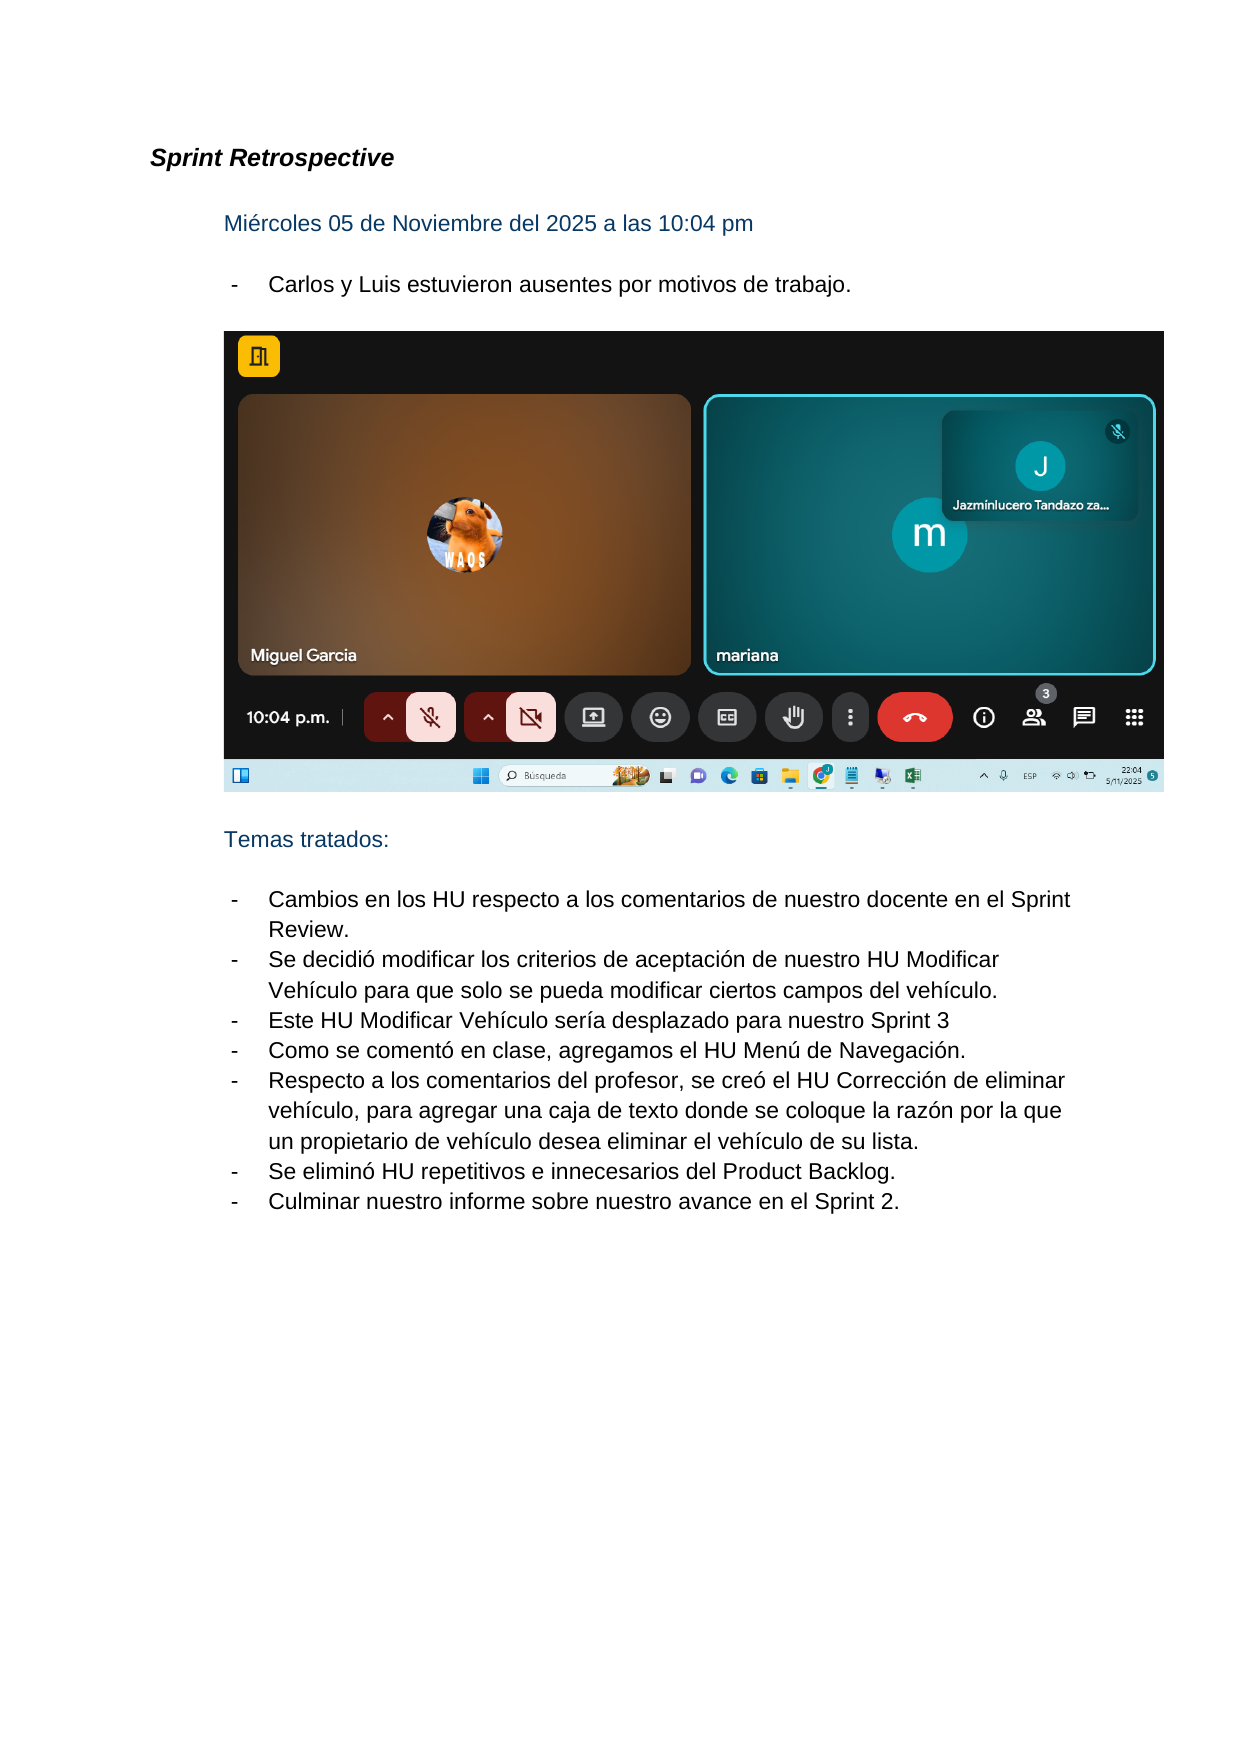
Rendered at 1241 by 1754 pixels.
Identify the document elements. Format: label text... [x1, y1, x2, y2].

list Se decidió modificar los criterios de aceptación de nuestro HU Modificar Vehículo para que solo se pueda modificar ciertos campos del vehículo. [231, 946, 1090, 1003]
list Este HU Modificar Vehículo sería desplazado para nuestro Sprint 3 [231, 1007, 1090, 1033]
list Se eliminó HU repetitivos e innecesarios del Product Backlog. [231, 1158, 1090, 1184]
list Cambios en los HU respecto a los comentarios de nuestro docente en el Sprint Review. [231, 886, 1090, 943]
list Como se comentó en clase, agregamos el HU Menú de Navegación. [231, 1037, 1090, 1063]
picture [223, 331, 1164, 792]
list Carlos y Luis estuvieron ausentes por motivos de trabajo. [231, 271, 1090, 297]
list Culminar nuestro informe sobre nuestro avance en el Sprint 2. [231, 1188, 1090, 1214]
subtitle Sprint Retrospective [150, 143, 1090, 172]
text Temas tratados: [224, 826, 1090, 852]
list Respecto a los comentarios del profesor, se creó el HU Corrección de eliminar vehículo, para agregar una caja de texto donde se coloque la razón por la que un propietario de vehículo desea eliminar el vehículo de su lista. [231, 1067, 1090, 1154]
text Miércoles 05 de Noviembre del 2025 a las 10:04 pm [224, 210, 1090, 237]
